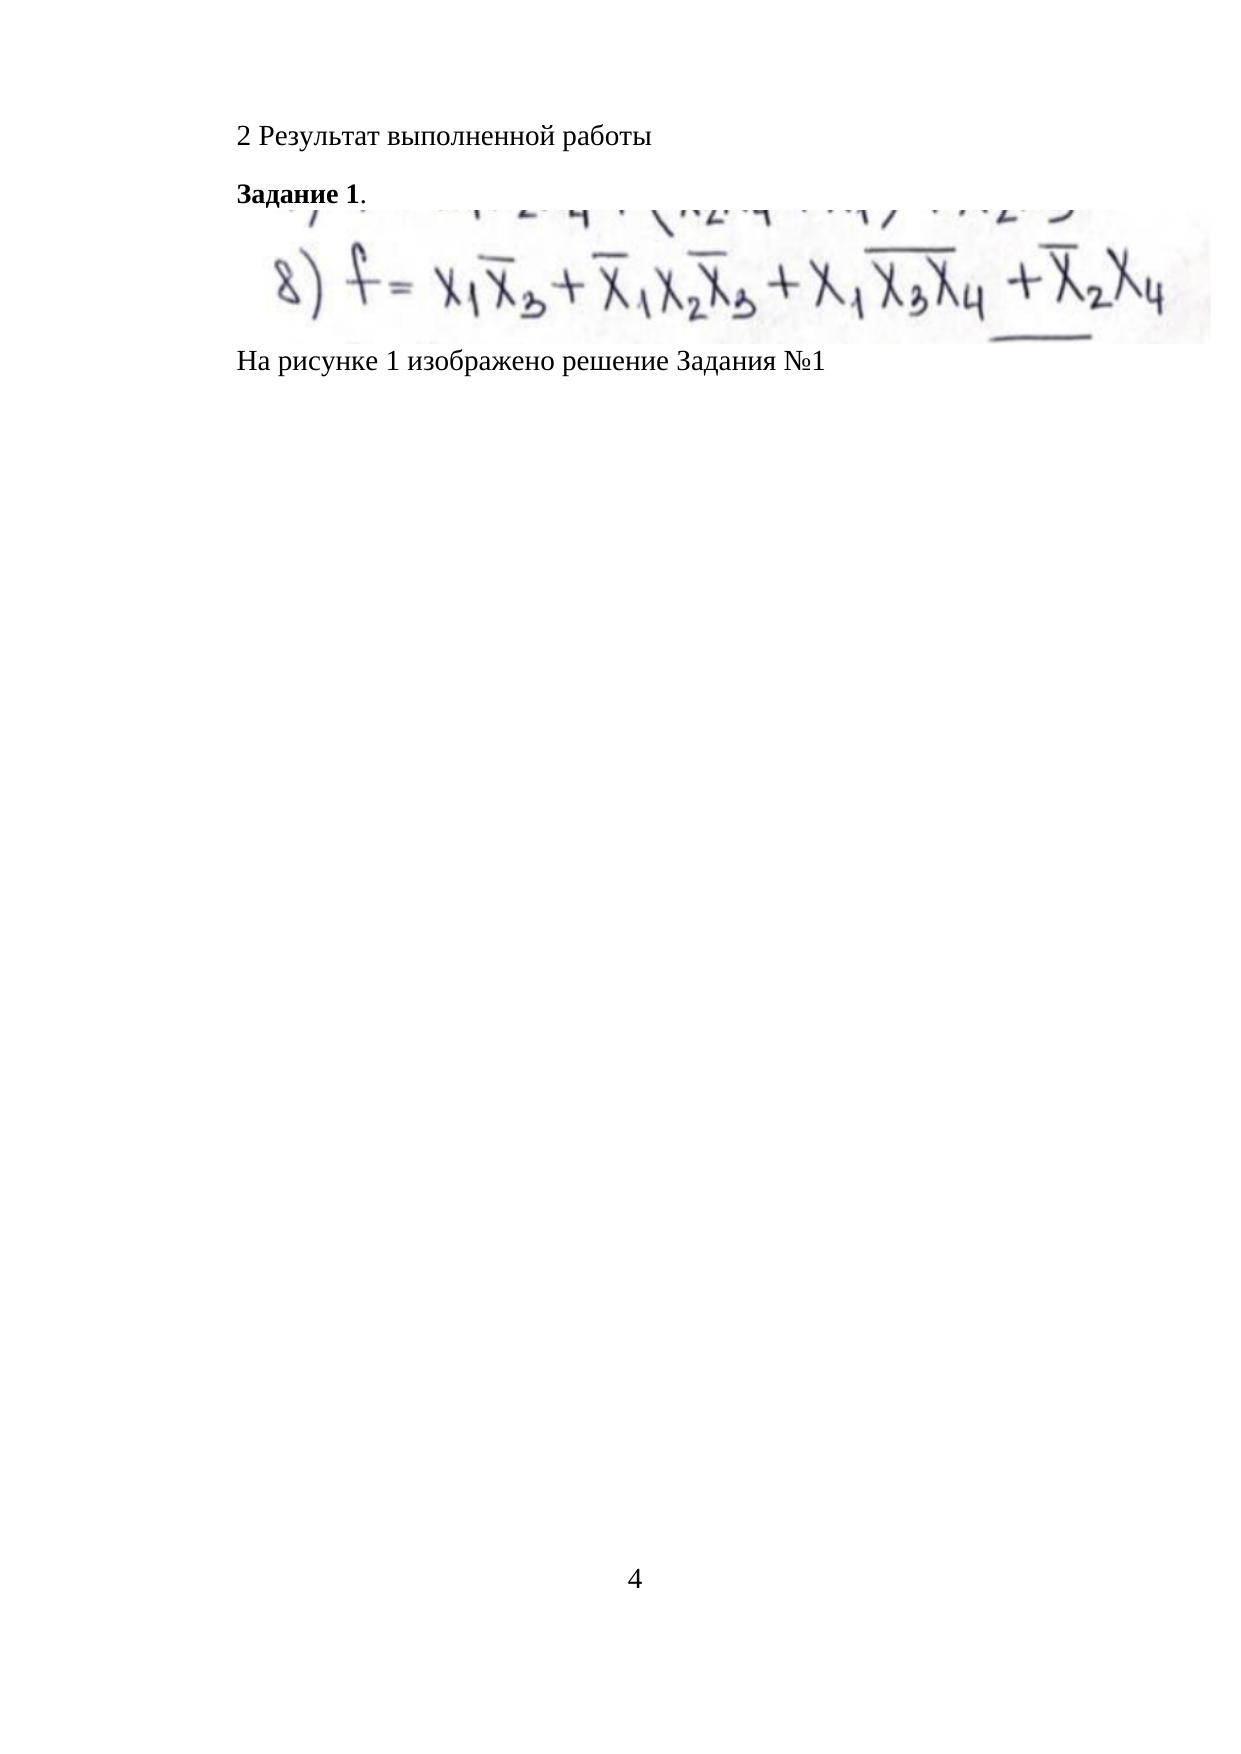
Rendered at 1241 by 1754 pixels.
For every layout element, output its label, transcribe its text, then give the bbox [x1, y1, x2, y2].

text 2 Результат выполненной работы [148, 118, 1122, 152]
picture [236, 210, 1211, 344]
text Задание 1. [148, 177, 1122, 210]
text На рисунке 1 изображено решение Задания №1 [148, 343, 1122, 377]
